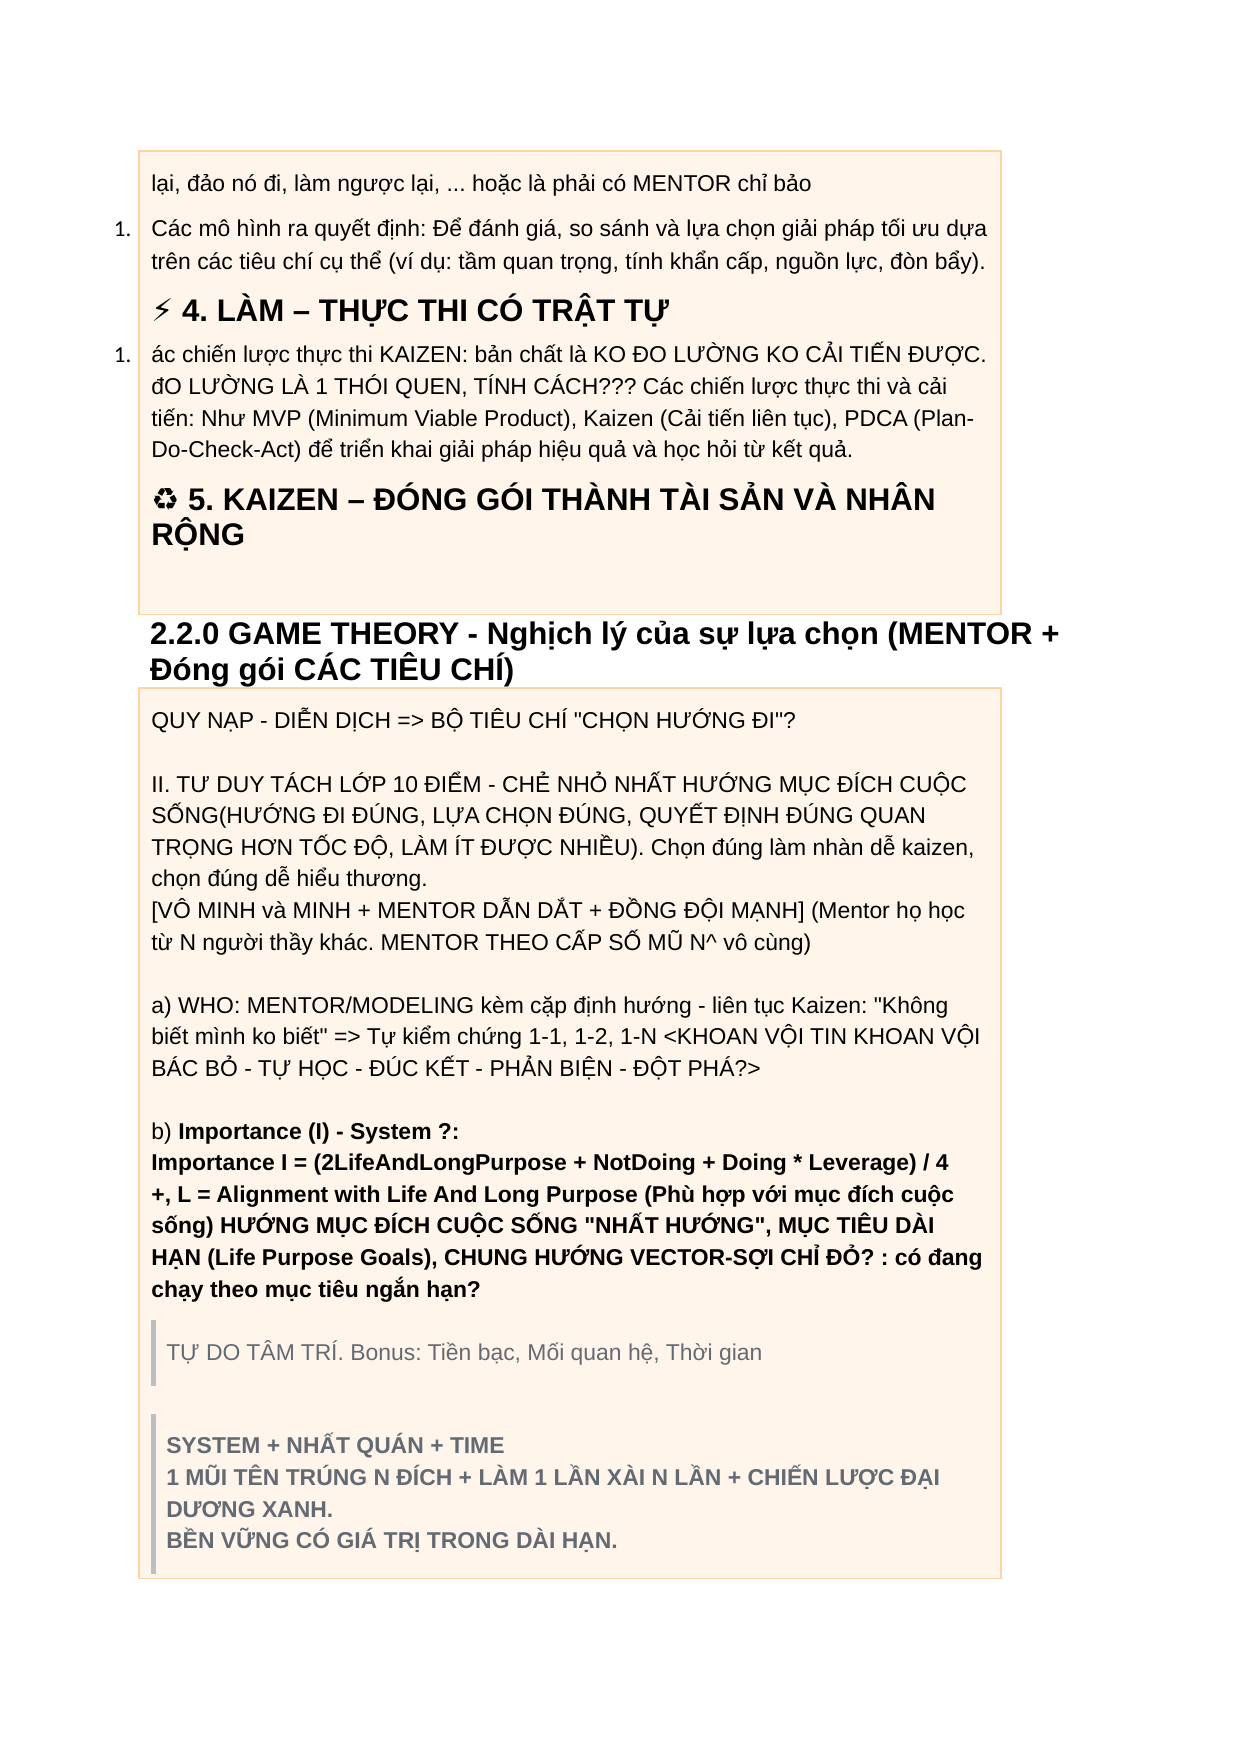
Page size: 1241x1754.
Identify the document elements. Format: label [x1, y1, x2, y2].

table_header [140, 152, 1000, 614]
table_header [140, 689, 1000, 1577]
